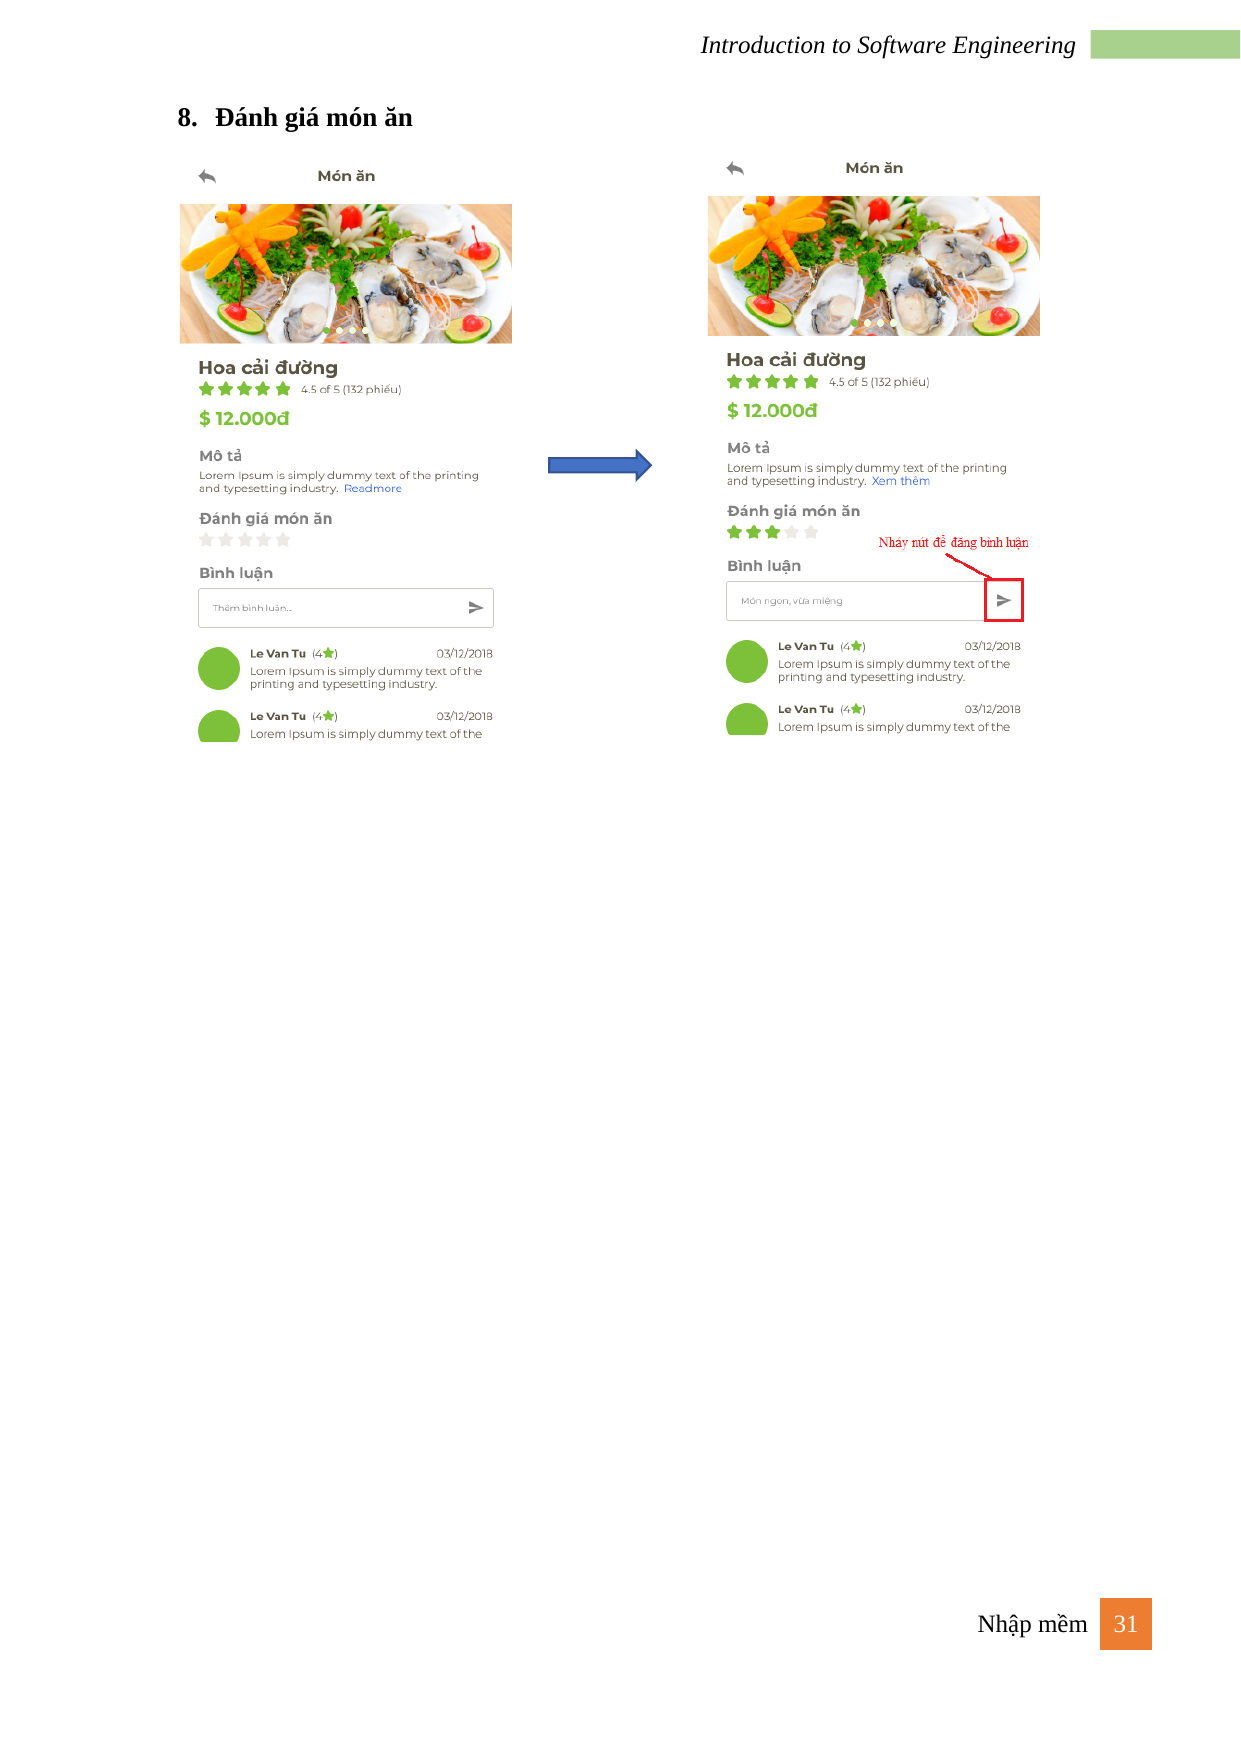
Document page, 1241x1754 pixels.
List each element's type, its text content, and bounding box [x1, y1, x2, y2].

list Đánh giá món ăn [177, 101, 1152, 132]
picture [179, 151, 512, 742]
picture [707, 143, 1040, 735]
